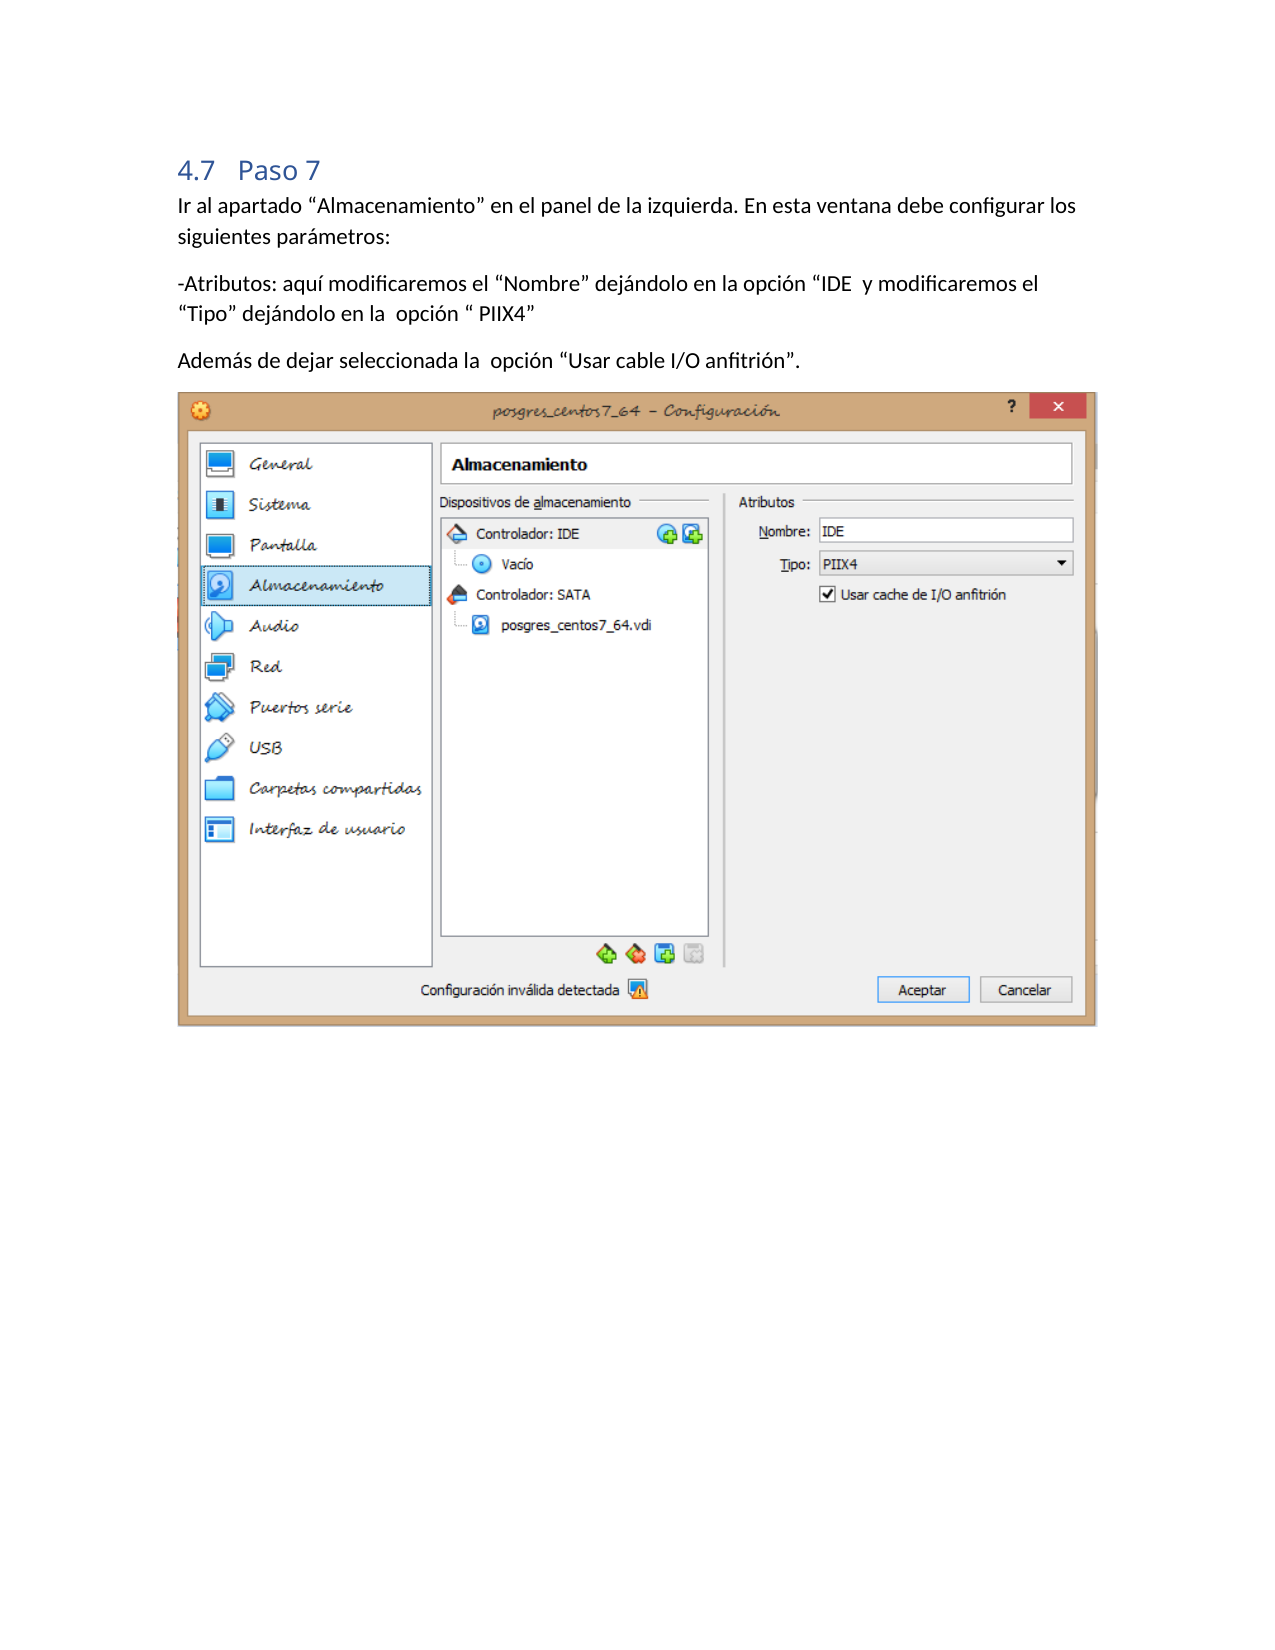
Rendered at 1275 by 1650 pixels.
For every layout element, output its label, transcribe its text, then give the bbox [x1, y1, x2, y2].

text Ir al apartado “Almacenamiento” en el panel de la izquierda. En esta ventana debe configurar los siguientes parámetros: [177, 192, 1098, 250]
text -Atributos: aquí modificaremos el “Nombre” dejándolo en la opción “IDE y modificaremos el “Tipo” dejándolo en la opción “ PIIX4” [177, 269, 1098, 327]
subtitle Paso 7 [177, 152, 1098, 189]
picture [177, 392, 1098, 1027]
text Además de dejar seleccionada la opción “Usar cable I/O anfitrión”. [177, 346, 1098, 374]
